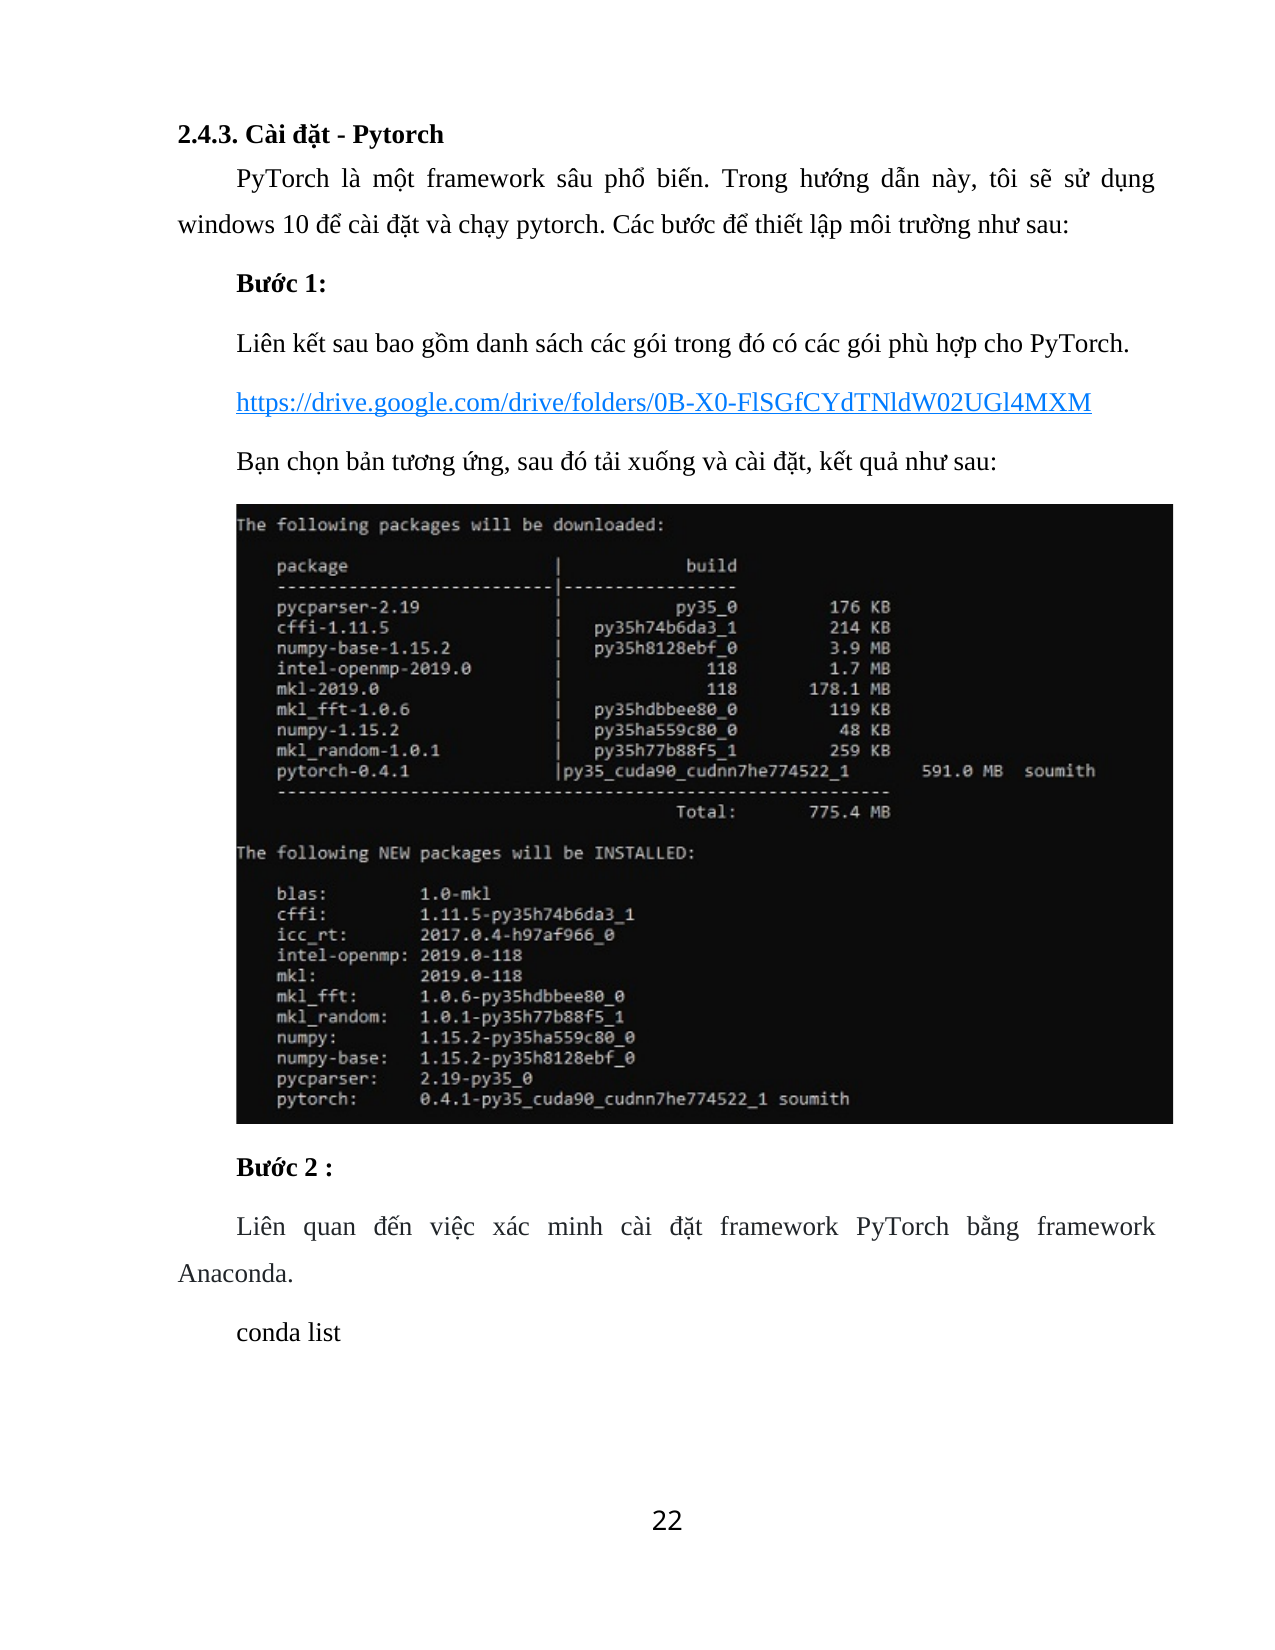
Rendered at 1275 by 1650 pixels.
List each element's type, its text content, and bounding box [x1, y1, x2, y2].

subtitle 2.4.3. Cài đặt - Pytorch [177, 118, 1157, 149]
text Bước 2 : [177, 1151, 1157, 1182]
text Liên quan đến việc xác minh cài đặt framework PyTorch bằng framework Anaconda. [177, 1211, 1157, 1288]
text Bước 1: [177, 268, 1157, 299]
text PyTorch là một framework sâu phổ biến. Trong hướng dẫn này, tôi sẽ sử dụng windows 10 để cài đặt và chạy pytorch. Các bước để thiết lập môi trường như sau: [177, 162, 1157, 239]
picture [236, 504, 1174, 1124]
text conda list [177, 1316, 1157, 1347]
text Bạn chọn bản tương ứng, sau đó tải xuống và cài đặt, kết quả như sau: [177, 445, 1157, 476]
text https://drive.google.com/drive/folders/0B-X0-FlSGfCYdTNldW02UGl4MXM [177, 386, 1157, 417]
text Liên kết sau bao gồm danh sách các gói trong đó có các gói phù hợp cho PyTorch. [177, 327, 1157, 358]
